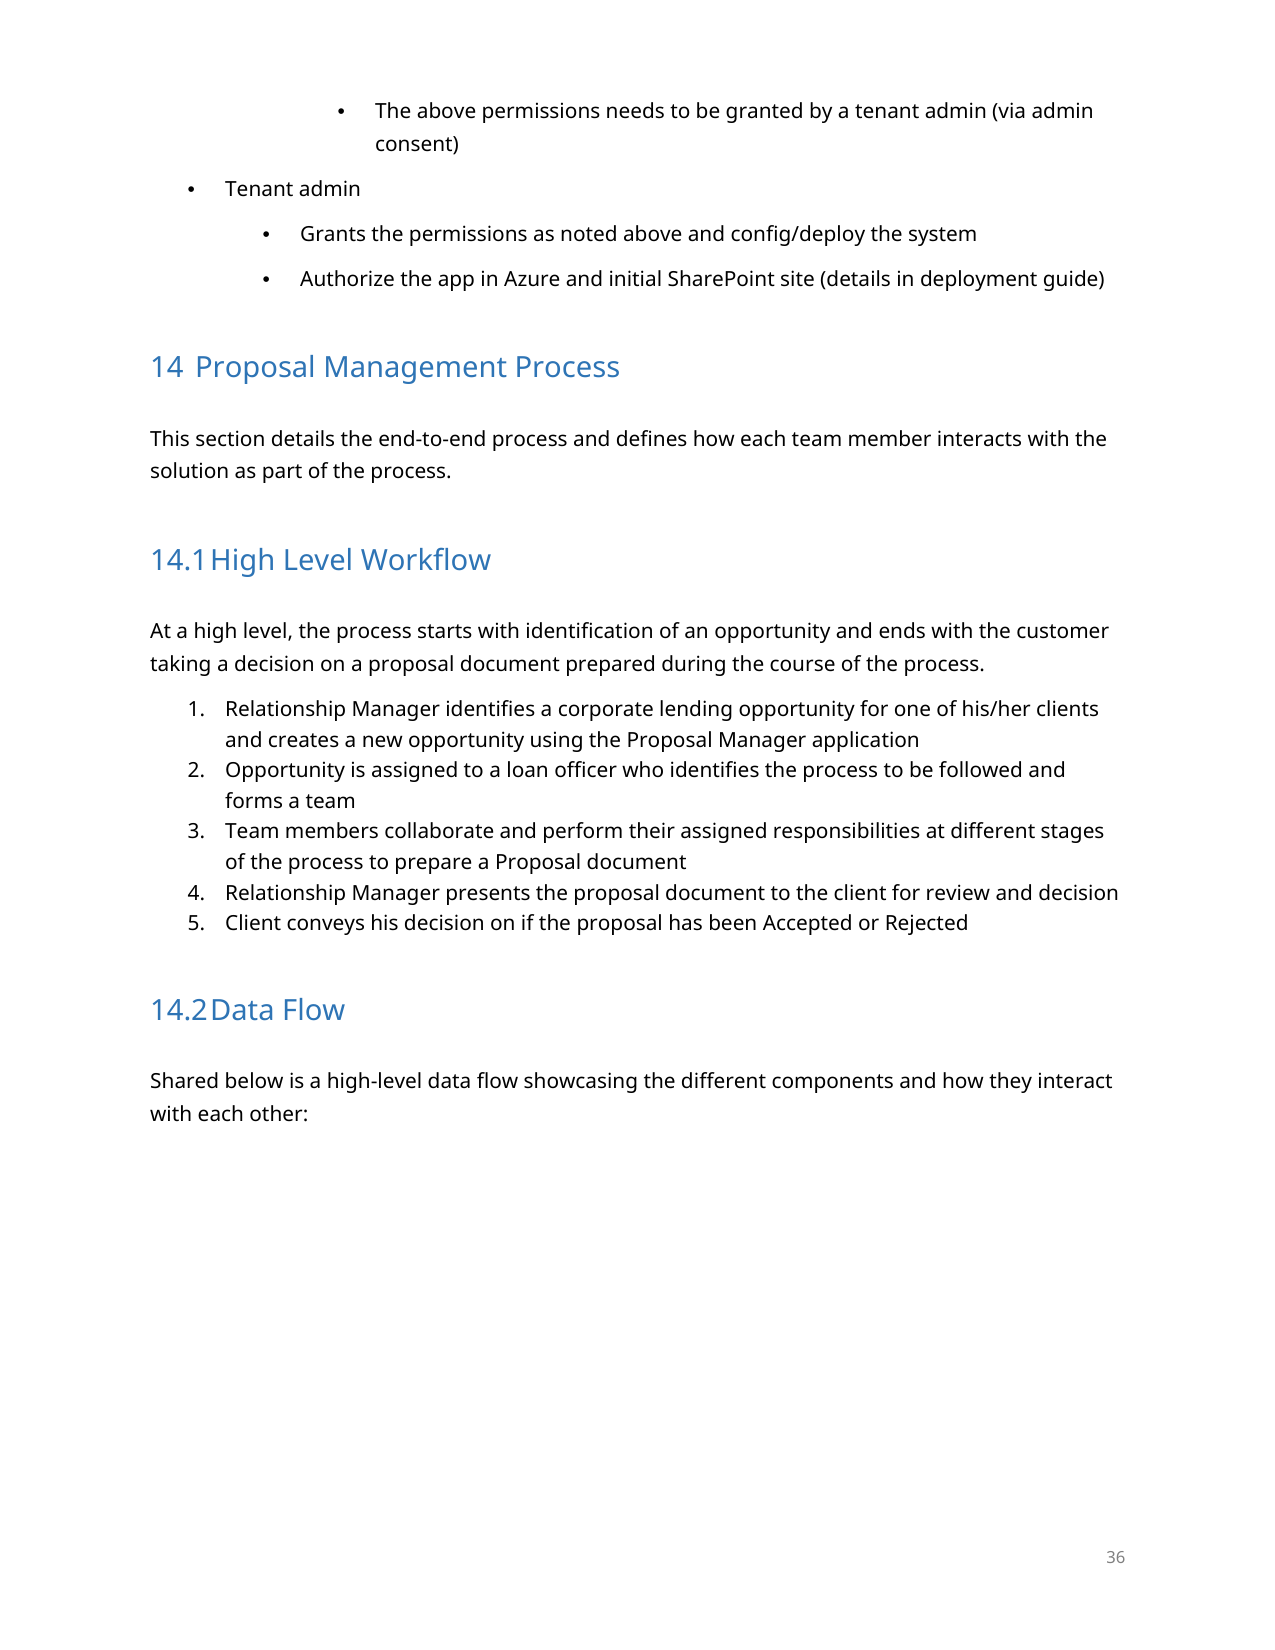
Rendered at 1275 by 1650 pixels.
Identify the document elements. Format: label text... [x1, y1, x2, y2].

list Client conveys his decision on if the proposal has been Accepted or Rejected [187, 908, 1125, 937]
list Team members collaborate and perform their assigned responsibilities at different stages of the process to prepare a Proposal document [187, 817, 1125, 876]
subtitle High Level Workflow [150, 539, 1125, 579]
list Tenant admin [187, 174, 1125, 202]
list Relationship Manager presents the proposal document to the client for review and decision [187, 878, 1125, 906]
list Relationship Manager identifies a corporate lending opportunity for one of his/her clients and creates a new opportunity using the Proposal Manager application [187, 694, 1125, 753]
subtitle Data Flow [150, 989, 1125, 1029]
text Shared below is a high-level data flow showcasing the different components and how they interact with each other: [150, 1066, 1125, 1127]
list Opportunity is assigned to a loan officer who identifies the process to be followed and forms a team [187, 755, 1125, 814]
text This section details the end-to-end process and defines how each team member interacts with the solution as part of the process. [150, 424, 1125, 485]
subtitle Proposal Management Process [150, 347, 1125, 386]
list Grants the permissions as noted above and config/deploy the system [262, 219, 1125, 247]
list Authorize the app in Azure and initial SharePoint site (details in deployment guide) [262, 264, 1125, 293]
text At a high level, the process starts with identification of an opportunity and ends with the customer taking a decision on a proposal document prepared during the course of the process. [150, 616, 1125, 677]
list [337, 96, 1125, 157]
